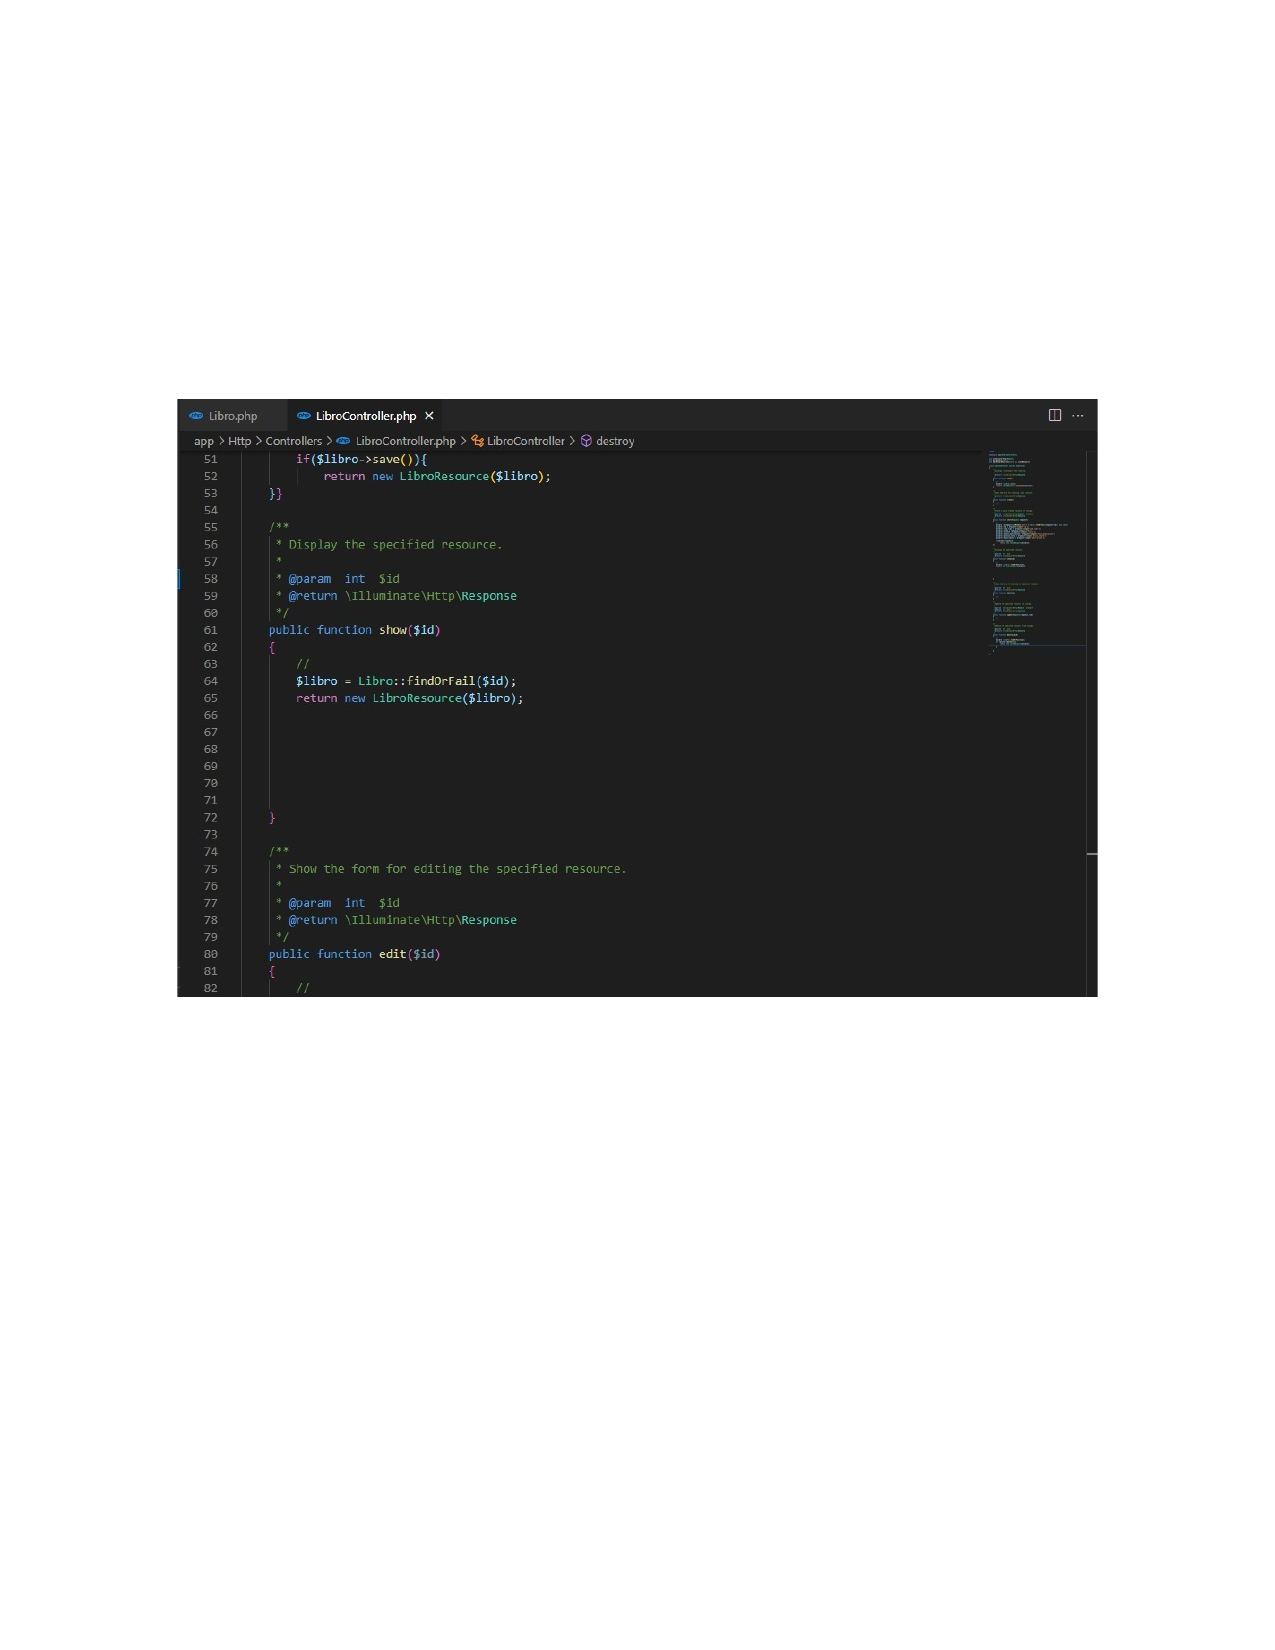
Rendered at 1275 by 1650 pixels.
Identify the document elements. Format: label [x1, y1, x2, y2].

picture [177, 399, 1098, 997]
